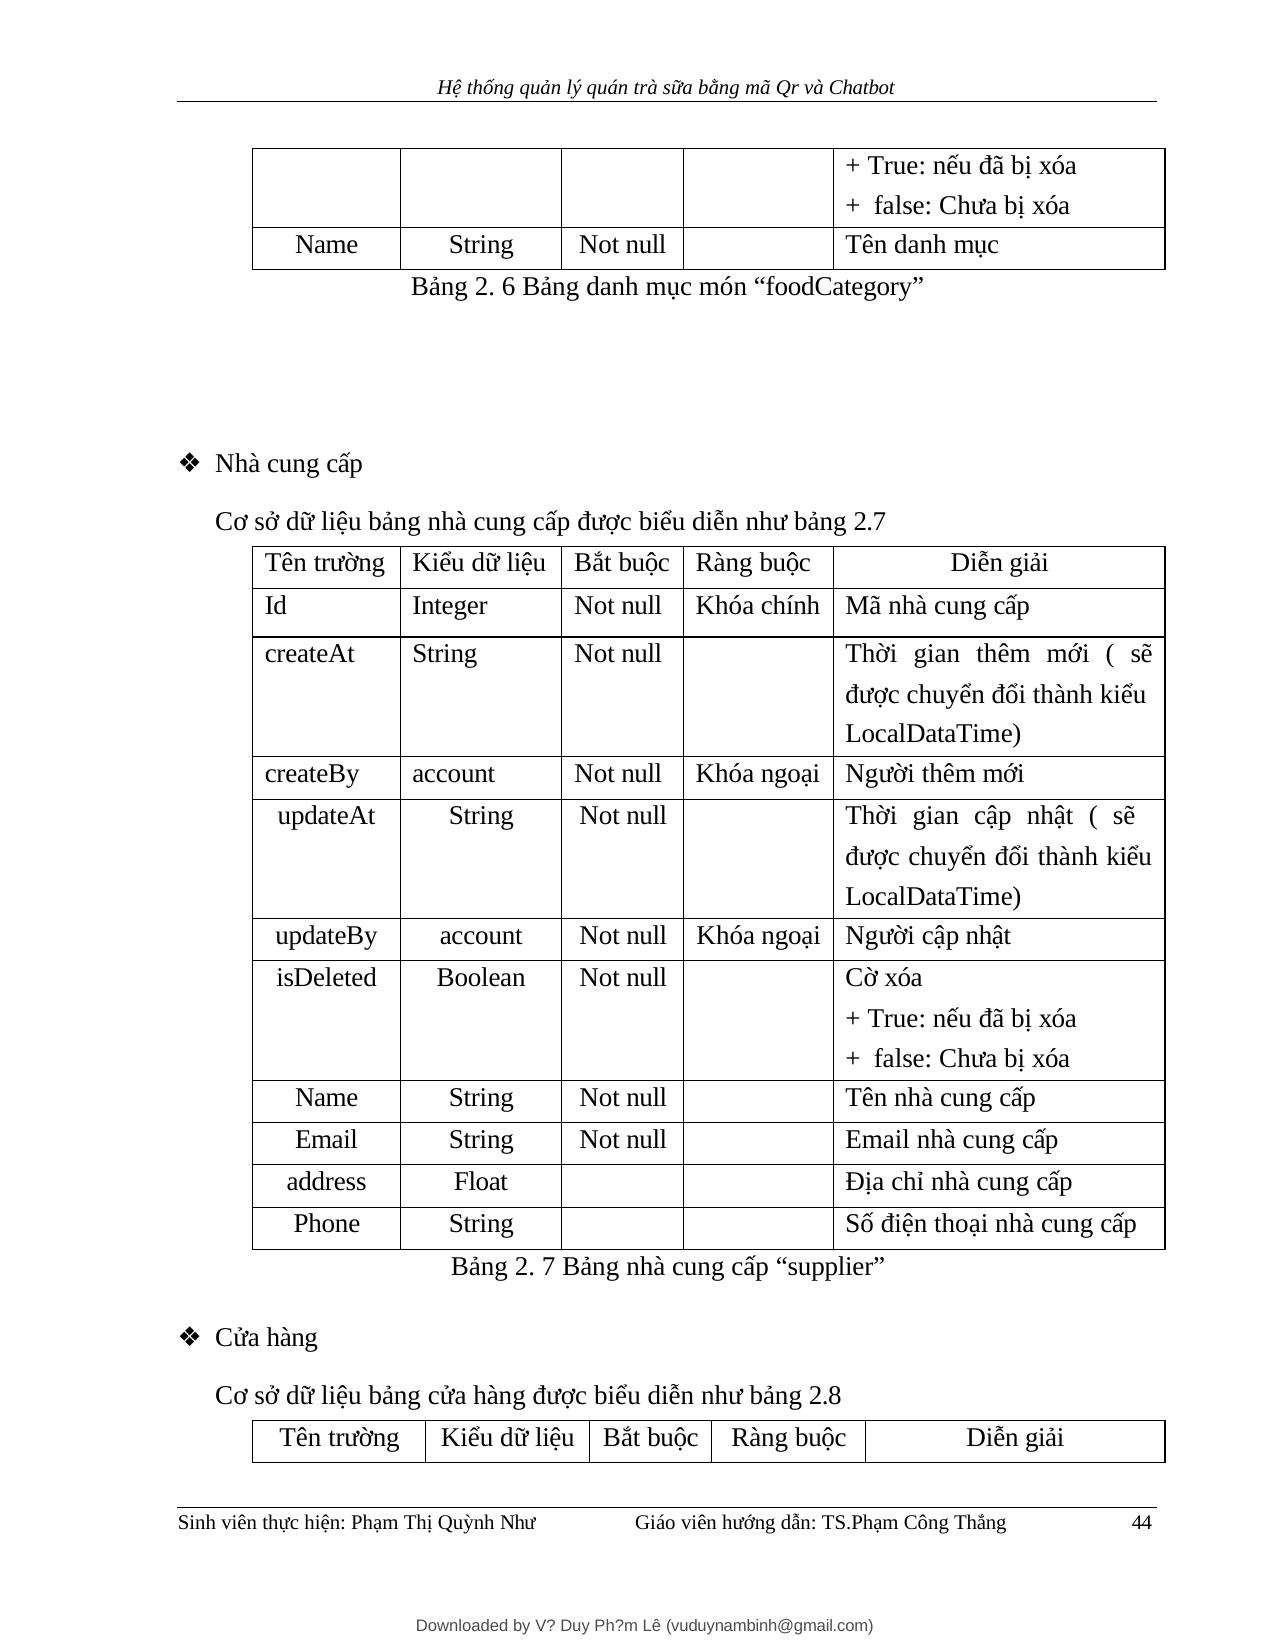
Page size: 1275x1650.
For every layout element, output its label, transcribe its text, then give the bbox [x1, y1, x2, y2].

table_cell Not null [562, 1123, 683, 1164]
table_cell [684, 961, 833, 1080]
table_cell Thời gian thêm mới ( sẽ được chuyển đổi thành kiểu LocalDataTime) [834, 638, 1164, 756]
table_cell [562, 1208, 683, 1248]
list Nhà cung cấp [177, 443, 1231, 480]
table_cell Id [253, 589, 400, 636]
table_cell String [401, 1081, 561, 1122]
table_header Tên trường [253, 547, 400, 588]
table_cell Not null [562, 919, 683, 960]
table_cell account [401, 757, 561, 798]
table_cell Integer [401, 589, 561, 636]
list Cửa hàng [177, 1317, 1231, 1354]
table_cell String [401, 800, 561, 918]
table_cell [684, 1081, 833, 1122]
table_cell Not null [562, 228, 683, 269]
table_cell Địa chỉ nhà cung cấp [834, 1165, 1164, 1207]
table_header Ràng buộc [712, 1421, 865, 1462]
table_cell Not null [562, 961, 683, 1080]
table_cell Not null [562, 800, 683, 918]
table_cell String [401, 228, 561, 269]
table_cell Tên nhà cung cấp [834, 1081, 1164, 1122]
table_cell [684, 228, 833, 269]
table_cell String [401, 638, 561, 756]
table_header [562, 149, 683, 227]
table_cell isDeleted [253, 961, 400, 1080]
table_cell Name [253, 1081, 400, 1122]
table_header [253, 149, 400, 227]
table_cell Email nhà cung cấp [834, 1123, 1164, 1164]
text Bảng 2. 7 Bảng nhà cung cấp “supplier” [162, 1250, 885, 1281]
table_cell Mã nhà cung cấp [834, 589, 1164, 636]
table_cell Thời gian cập nhật ( sẽ được chuyển đổi thành kiểu LocalDataTime) [834, 800, 1164, 918]
table_header + True: nếu đã bị xóa + false: Chưa bị xóa [834, 149, 1164, 227]
table_header Diễn giải [866, 1421, 1164, 1462]
table_cell Not null [562, 757, 683, 798]
table_cell updateBy [253, 919, 400, 960]
table_cell address [253, 1165, 400, 1207]
table_cell Khóa chính [684, 589, 833, 636]
table_cell Số điện thoại nhà cung cấp [834, 1208, 1164, 1248]
text Cơ sở dữ liệu bảng nhà cung cấp được biểu diễn như bảng 2.7 [162, 505, 886, 536]
table_cell [684, 638, 833, 756]
table_cell updateAt [253, 800, 400, 918]
table_cell Khóa ngoại [684, 919, 833, 960]
table_header Kiểu dữ liệu [401, 547, 561, 588]
table_header Ràng buộc [684, 547, 833, 588]
table_cell Cờ xóa + True: nếu đã bị xóa + false: Chưa bị xóa [834, 961, 1164, 1080]
table_cell Khóa ngoại [684, 757, 833, 798]
table_cell [562, 1165, 683, 1207]
table_cell Not null [562, 1081, 683, 1122]
table_cell Email [253, 1123, 400, 1164]
text Bảng 2. 6 Bảng danh mục món “foodCategory” [234, 270, 1101, 301]
table_cell Người cập nhật [834, 919, 1164, 960]
table_cell [684, 800, 833, 918]
table_cell Người thêm mới [834, 757, 1164, 798]
table_cell Float [401, 1165, 561, 1207]
table_header [684, 149, 833, 227]
table_cell [684, 1208, 833, 1248]
table_cell Tên danh mục [834, 228, 1164, 269]
table_cell [684, 1165, 833, 1207]
table_cell Not null [562, 638, 683, 756]
text Cơ sở dữ liệu bảng cửa hàng được biểu diễn như bảng 2.8 [215, 1379, 1231, 1410]
table_cell String [401, 1123, 561, 1164]
table_cell createAt [253, 638, 400, 756]
table_cell createBy [253, 757, 400, 798]
table_header Bắt buộc [590, 1421, 711, 1462]
table_cell Name [253, 228, 400, 269]
text Sinh viên thực hiện: Phạm Thị Quỳnh Như Giáo viên hướng dẫn: TS.Phạm Công Thắng 44 [162, 1507, 1168, 1534]
table_cell Not null [562, 589, 683, 636]
table_header Bắt buộc [562, 547, 683, 588]
table_cell [684, 1123, 833, 1164]
table_header Tên trường [253, 1421, 425, 1462]
table_header [401, 149, 561, 227]
table_cell account [401, 919, 561, 960]
table_cell Phone [253, 1208, 400, 1248]
table_header Diễn giải [834, 547, 1164, 588]
table_cell String [401, 1208, 561, 1248]
table_header Kiểu dữ liệu [426, 1421, 589, 1462]
table_cell Boolean [401, 961, 561, 1080]
